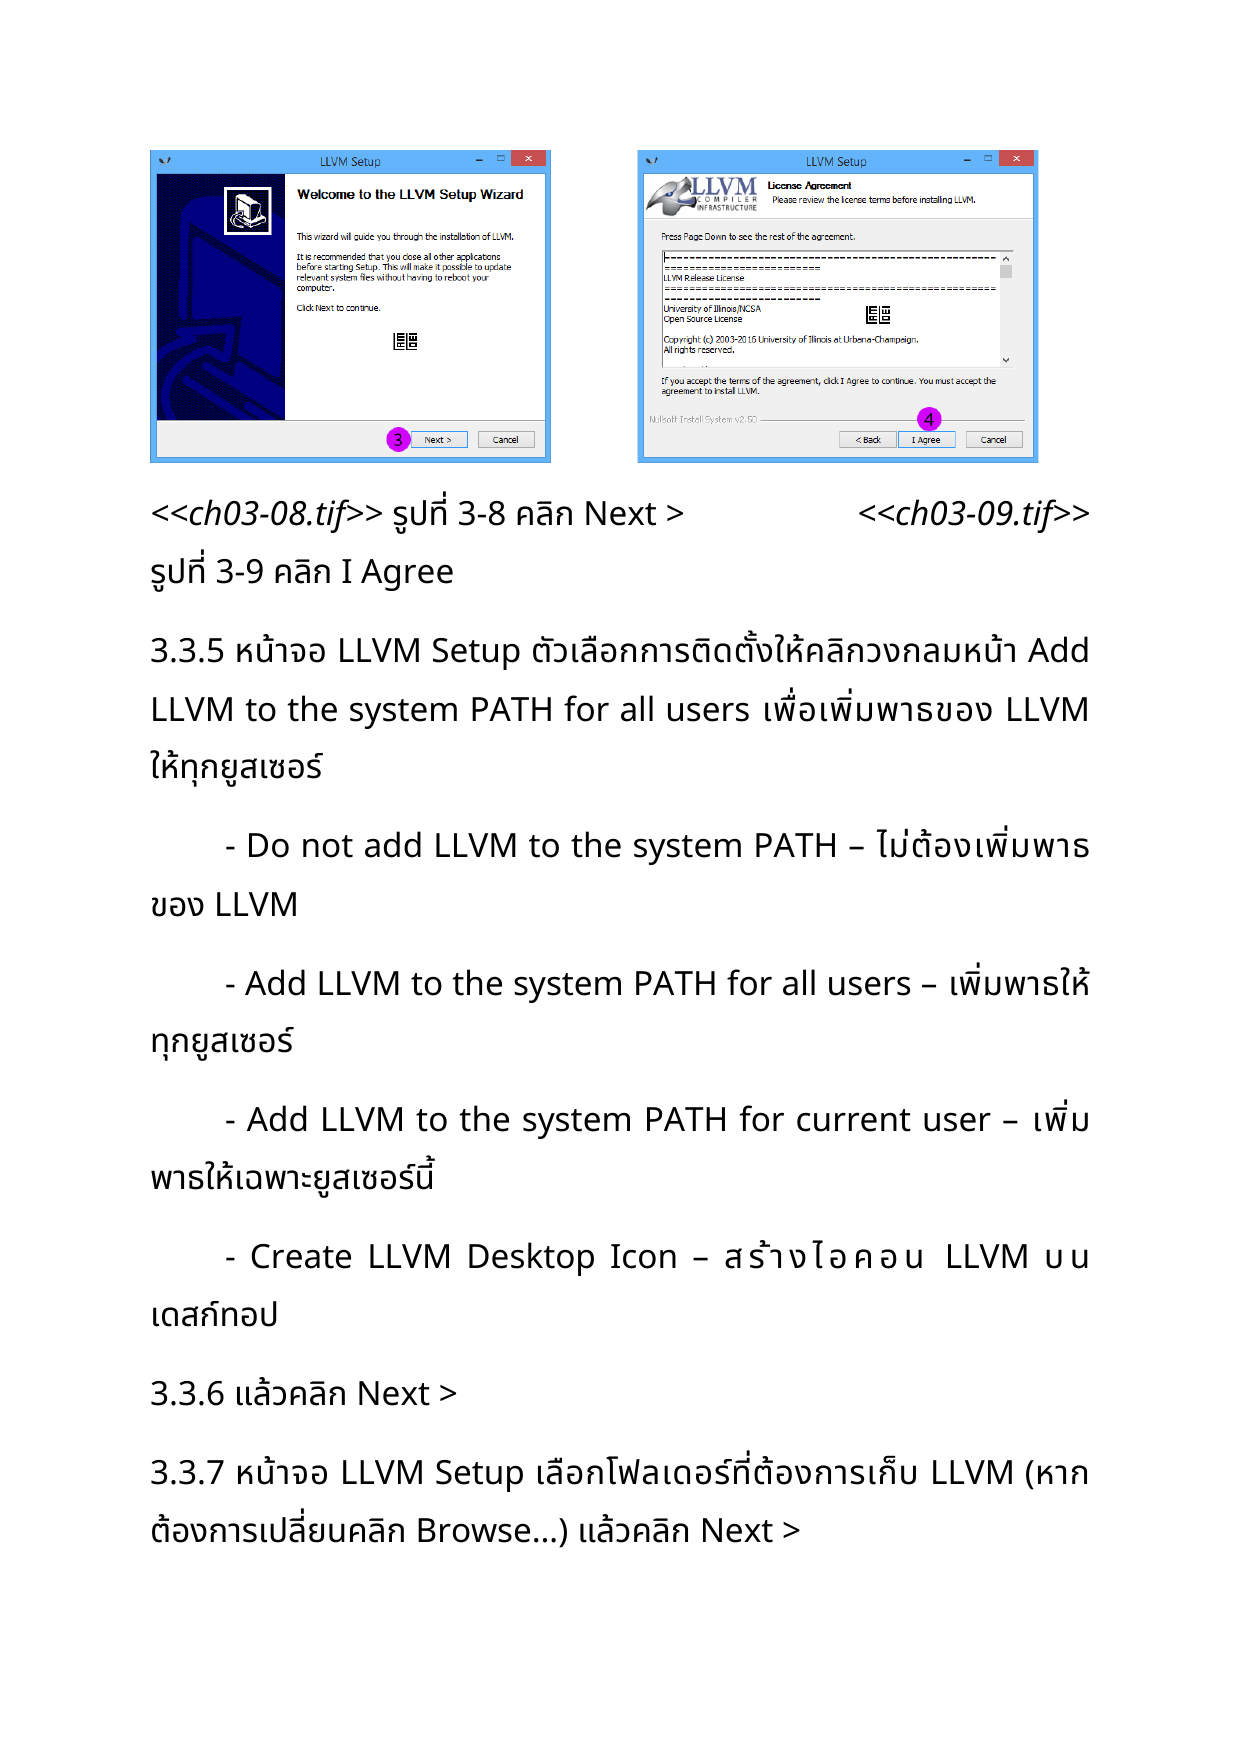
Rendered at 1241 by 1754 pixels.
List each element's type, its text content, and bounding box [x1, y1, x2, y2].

text - Add LLVM to the system PATH for all users – เพิ่มพาธให้ทุกยูสเซอร์ [150, 959, 1090, 1068]
text 3.3.7 หน้าจอ LLVM Setup เลือกโฟลเดอร์ที่ต้องการเก็บ LLVM (หากต้องการเปลี่ยนคลิก Browse…) แล้วคลิก Next > [150, 1449, 1090, 1558]
text - Create LLVM Desktop Icon – สร้างไอคอน LLVM บนเดสก์ทอป [150, 1233, 1090, 1342]
text - Add LLVM to the system PATH for current user – เพิ่มพาธให้เฉพาะยูสเซอร์นี้ [150, 1096, 1090, 1205]
text 3.3.6 แล้วคลิก Next > [150, 1370, 1090, 1421]
text - Do not add LLVM to the system PATH – ไม่ต้องเพิ่มพาธของ LLVM [150, 822, 1090, 931]
picture [637, 150, 1039, 463]
text <<ch03-08.tif>> รูปที่ 3-8 คลิก Next > <<ch03-09.tif>> รูปที่ 3-9 คลิก I Agree [150, 490, 1090, 599]
text 3.3.5 หน้าจอ LLVM Setup ตัวเลือกการติดตั้งให้คลิกวงกลมหน้า Add LLVM to the system PATH for all users เพื่อเพิ่มพาธของ LLVM ให้ทุกยูสเซอร์ [150, 627, 1090, 794]
picture [150, 150, 551, 463]
